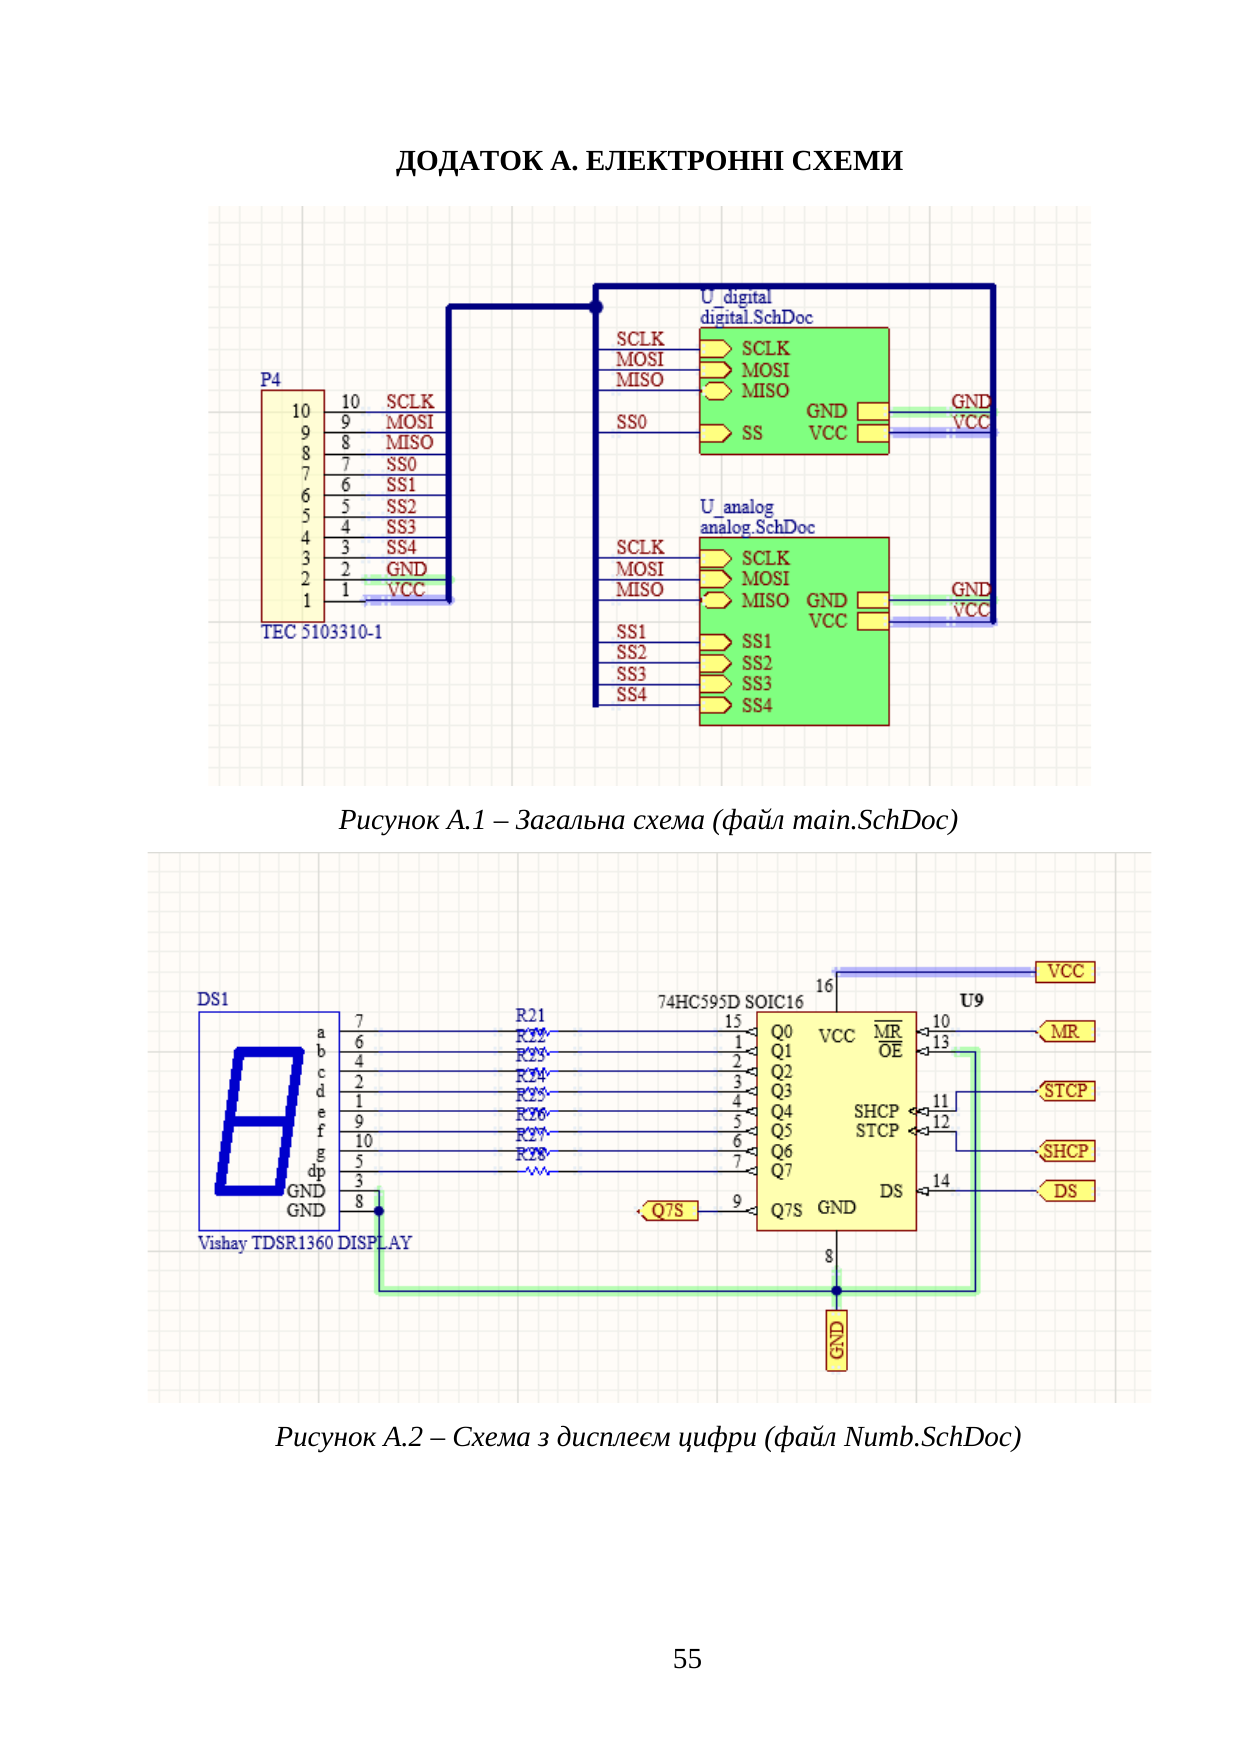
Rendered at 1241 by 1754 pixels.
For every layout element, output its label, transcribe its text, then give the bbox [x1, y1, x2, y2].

picture [208, 206, 1092, 786]
text Рисунок А.1 – Загальна схема (файл main.SchDoc) [148, 802, 1152, 836]
picture [147, 852, 1152, 1403]
subtitle Додаток А. Електронні схеми [148, 143, 1152, 177]
text Рисунок А.2 – Схема з дисплеєм цифри (файл Numb.SchDoc) [148, 1419, 1152, 1453]
